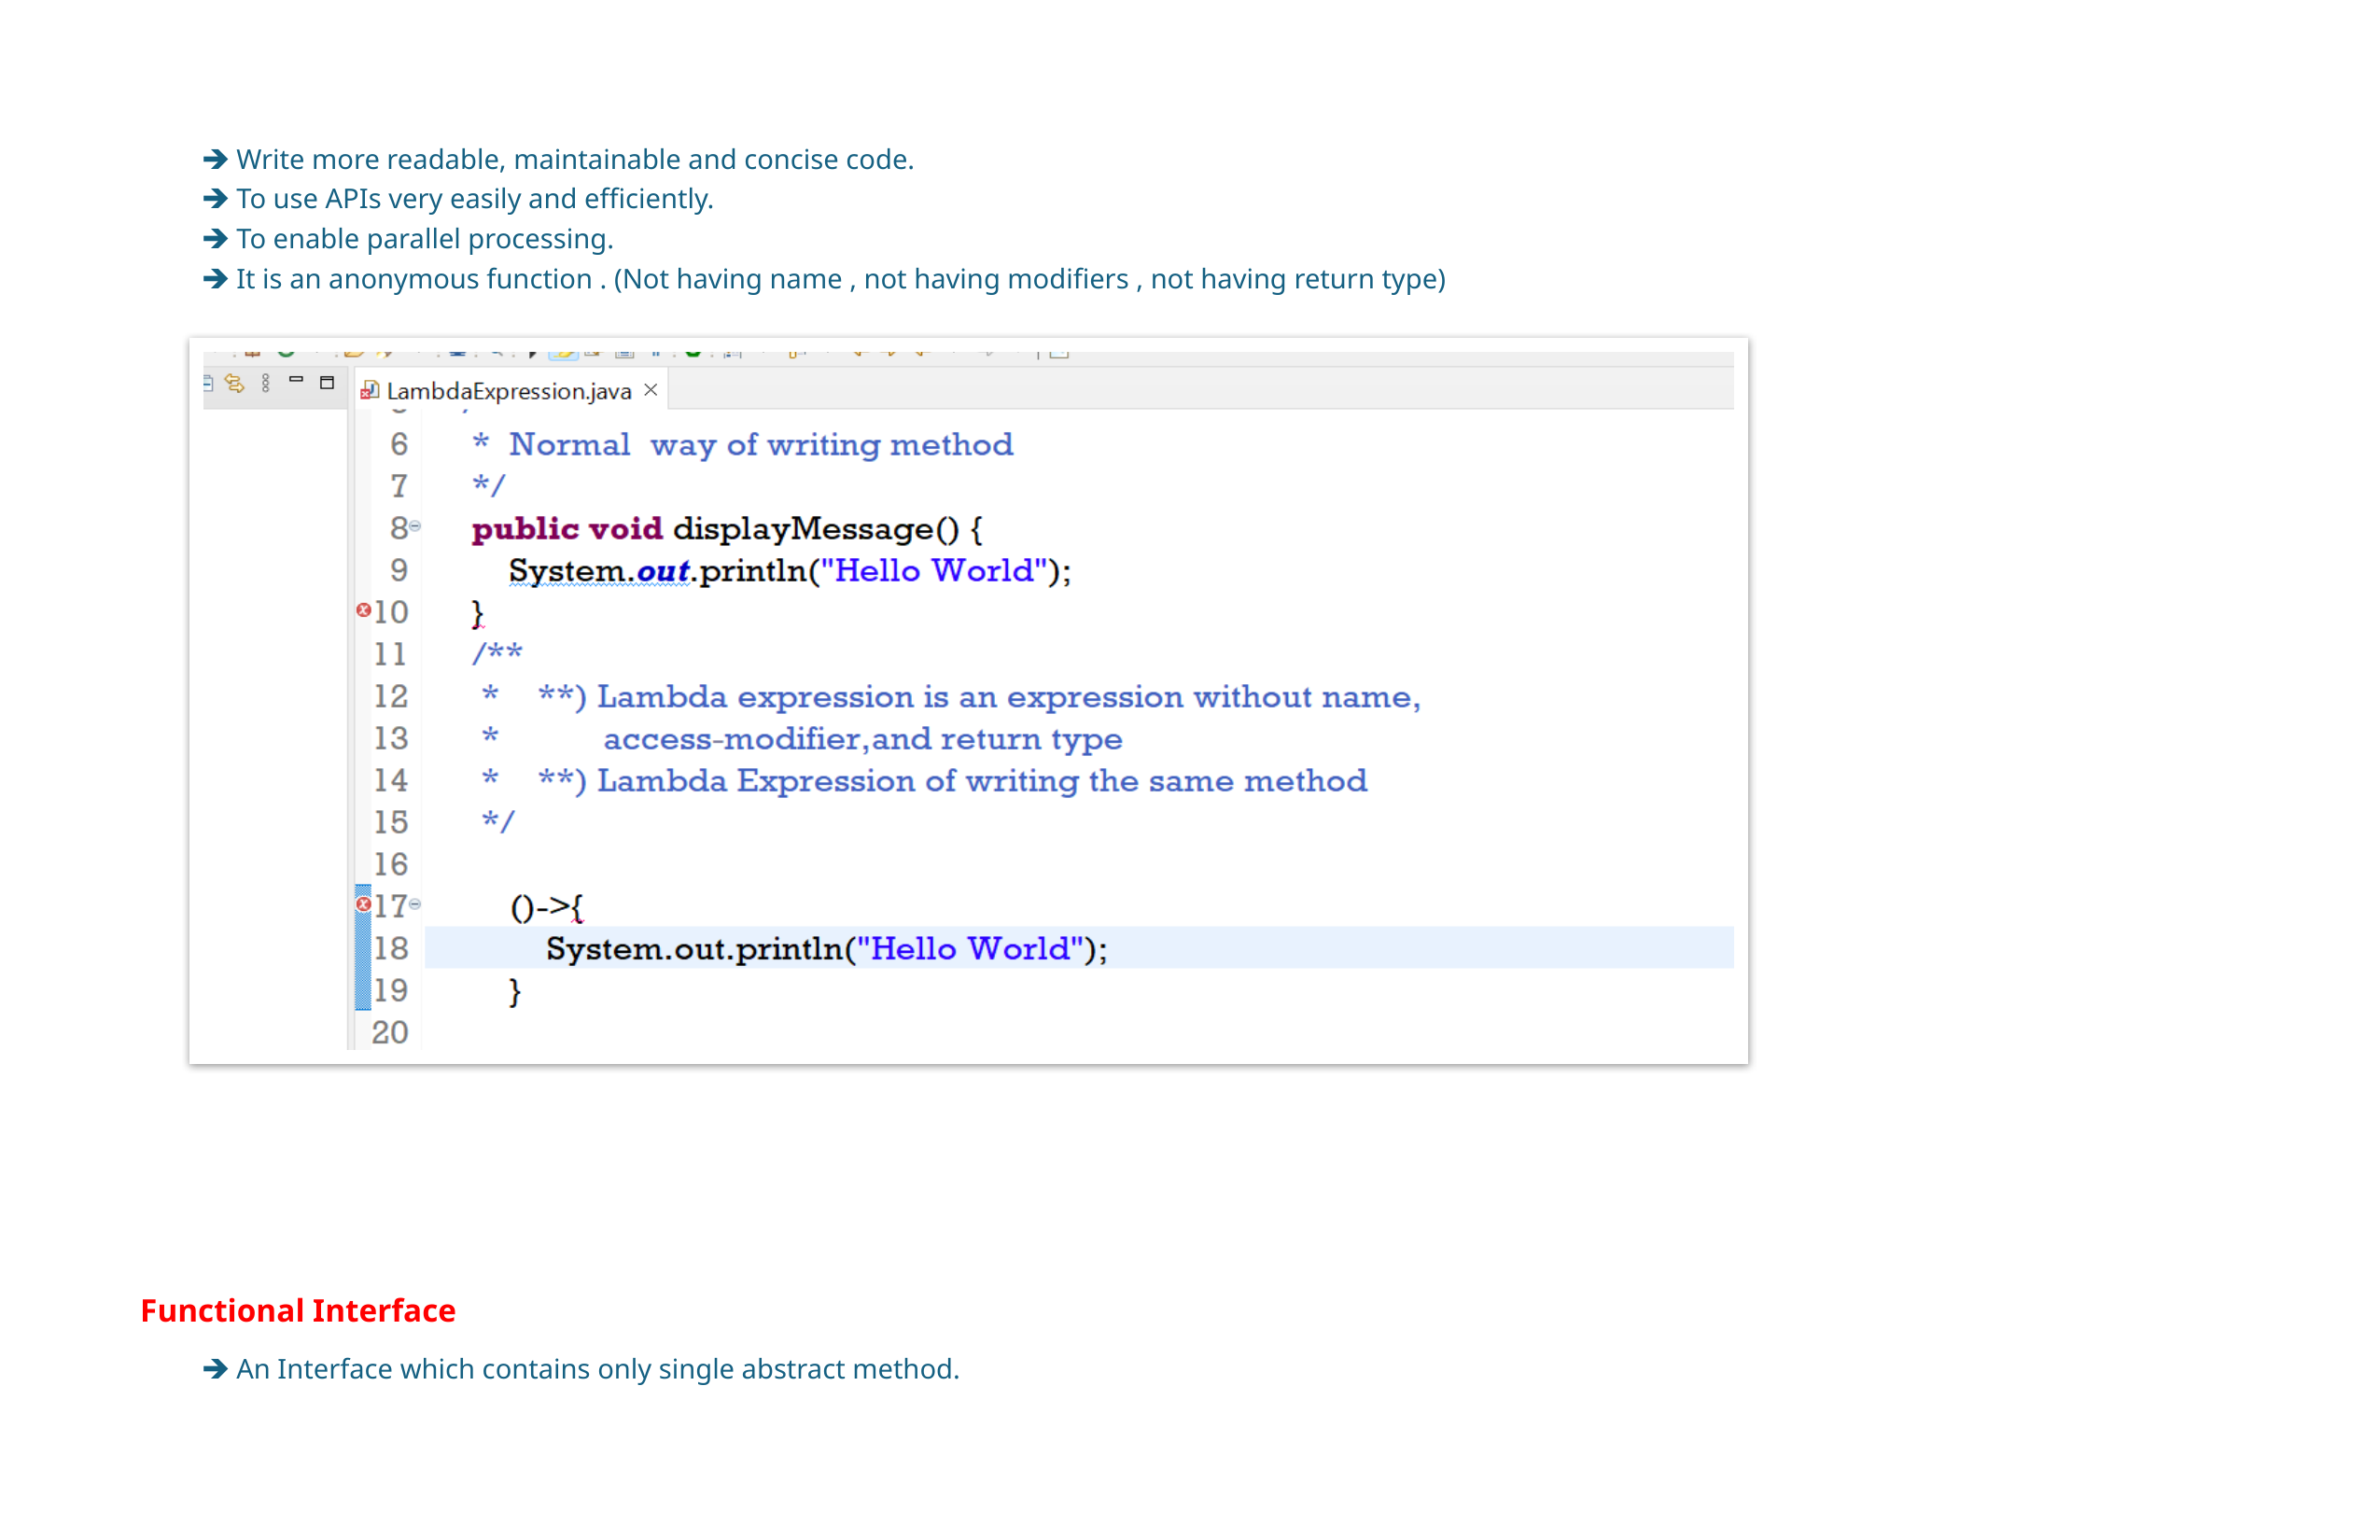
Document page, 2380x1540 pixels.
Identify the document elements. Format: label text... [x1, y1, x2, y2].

list To enable parallel processing. [202, 220, 2240, 257]
list Write more readable, maintainable and concise code. [202, 140, 2240, 177]
list It is an anonymous function . (Not having name , not having modifiers , not having return type) [202, 259, 2240, 297]
text Functional Interface [140, 1289, 2240, 1331]
picture [203, 352, 1734, 1050]
list An Interface which contains only single abstract method. [202, 1350, 2240, 1387]
list To use APIs very easily and efficiently. [202, 180, 2240, 217]
